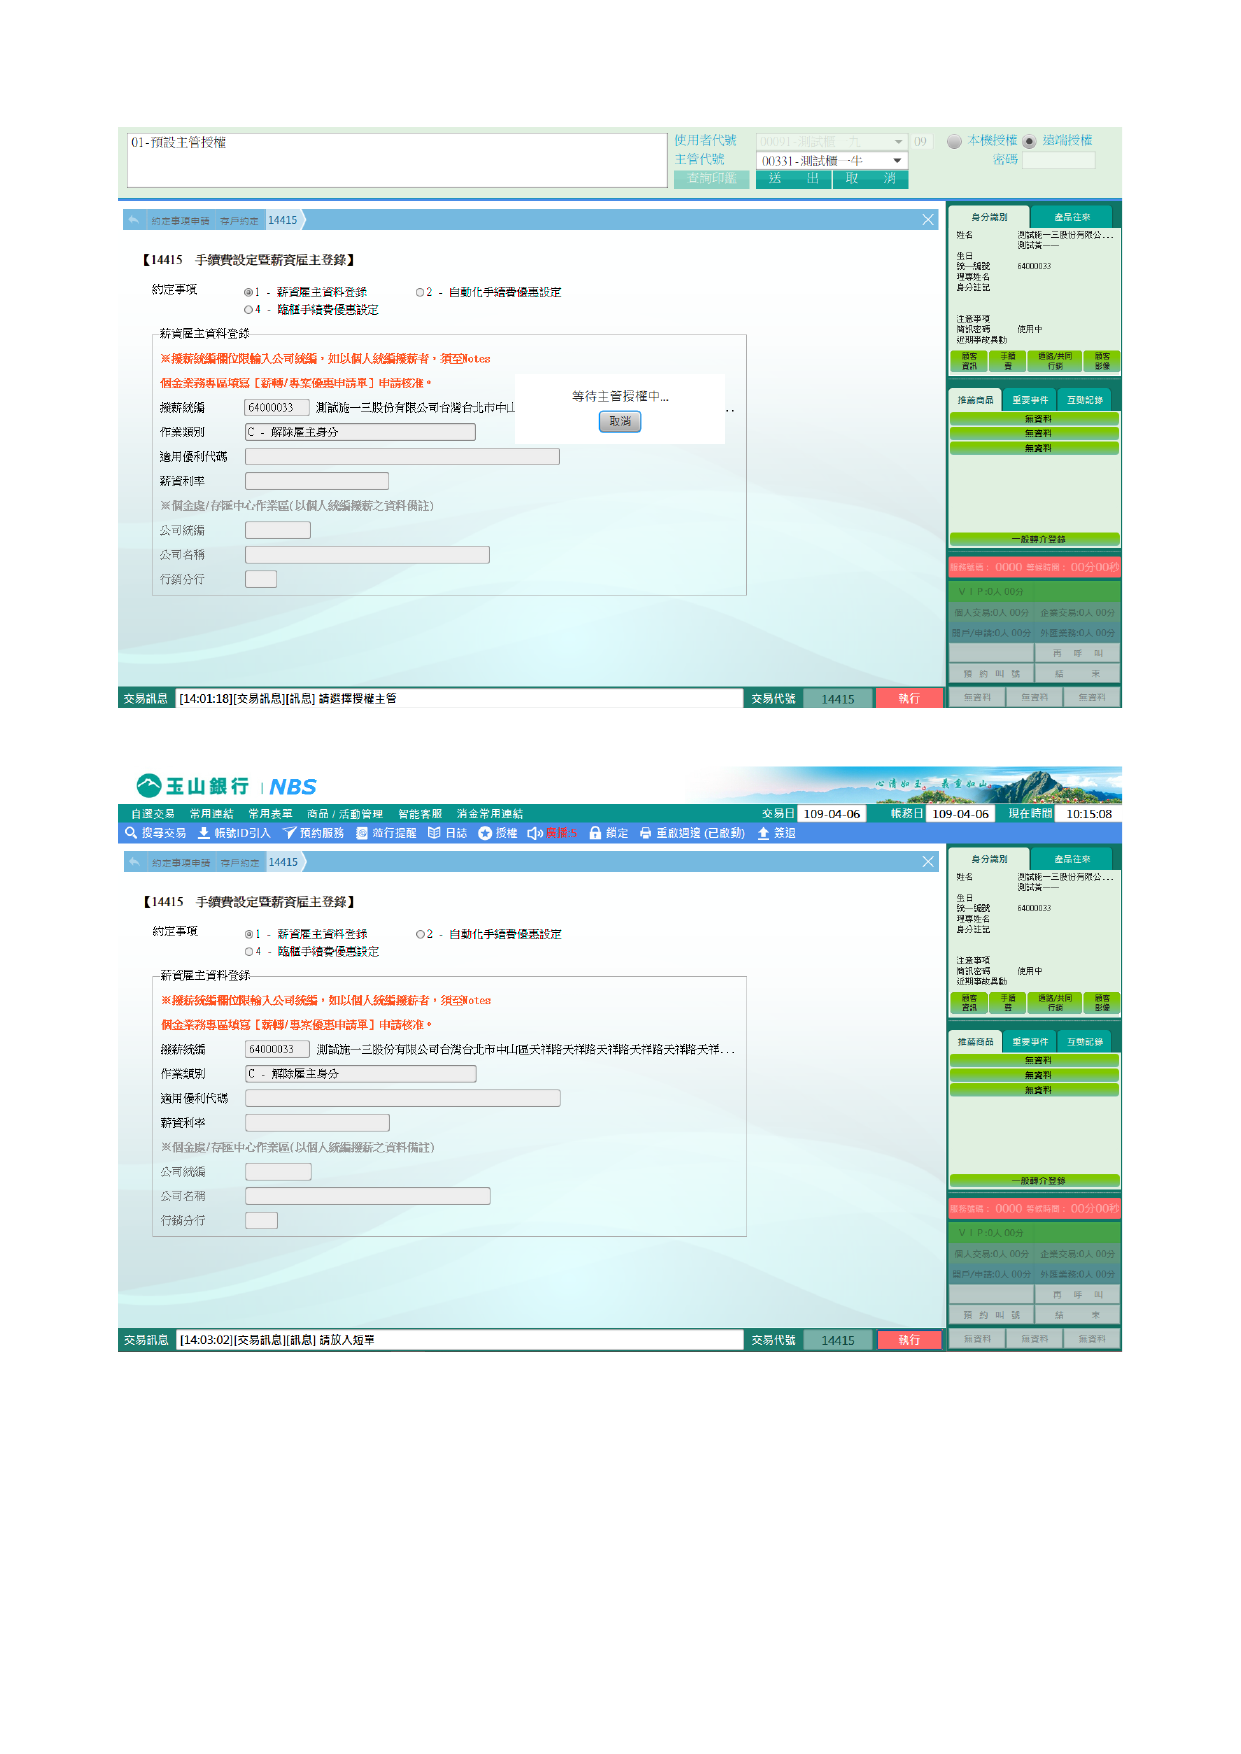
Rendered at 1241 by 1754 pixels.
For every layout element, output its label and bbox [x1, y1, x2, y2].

picture [118, 127, 1123, 708]
picture [118, 764, 1123, 1352]
